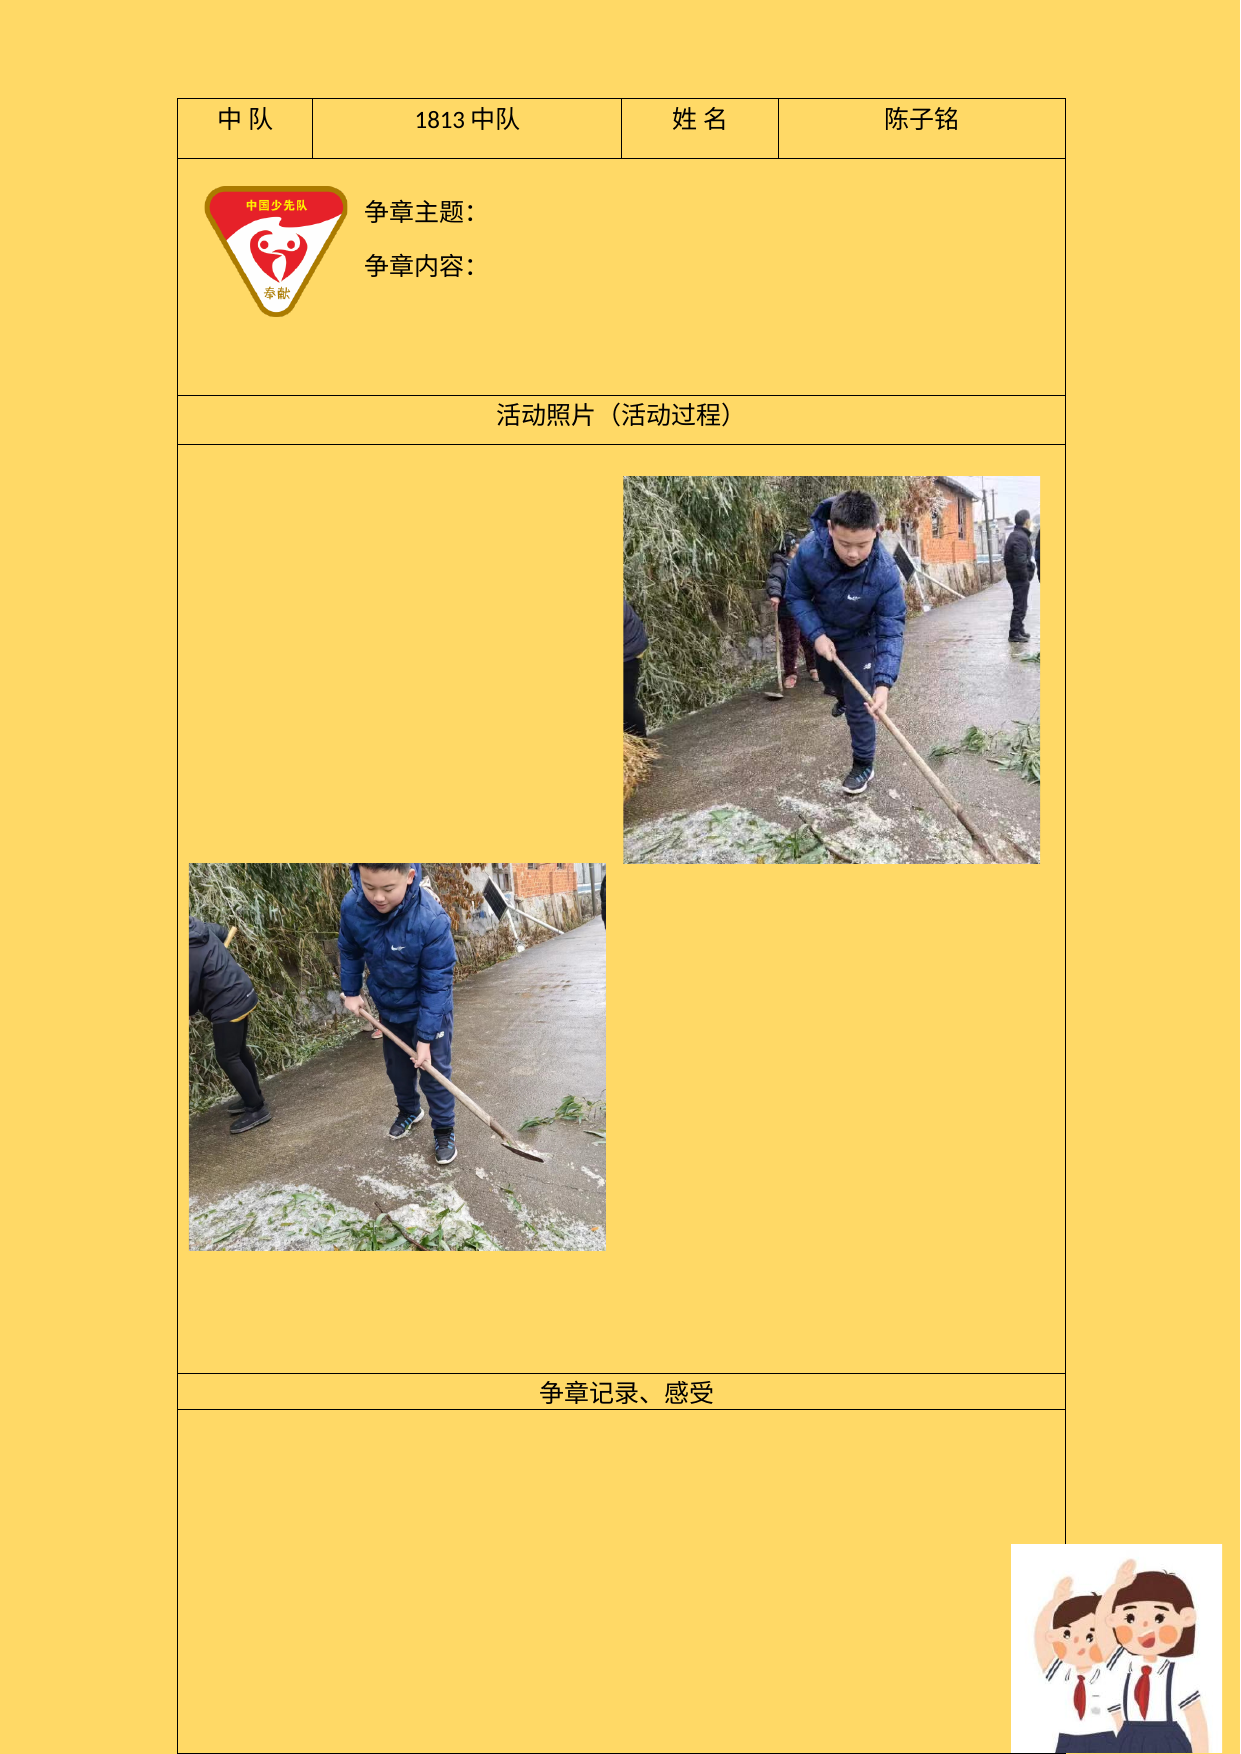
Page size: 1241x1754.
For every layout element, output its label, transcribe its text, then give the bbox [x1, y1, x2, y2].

picture [204, 186, 348, 317]
picture [623, 476, 1041, 864]
table_cell 活动照片（活动过程） [178, 396, 1065, 444]
table_header 陈子铭 [779, 99, 1065, 157]
table_cell 争章记录、感受 [178, 1374, 1065, 1409]
table_header 1813中队 [313, 99, 621, 157]
table_header 中 队 [178, 99, 312, 157]
table_cell 争章主题： 争章内容： [178, 159, 1065, 394]
table_header 姓 名 [622, 99, 778, 157]
picture [188, 863, 606, 1251]
picture [1011, 1544, 1223, 1753]
table_cell [178, 1410, 1065, 1753]
table_cell [178, 445, 1065, 1373]
